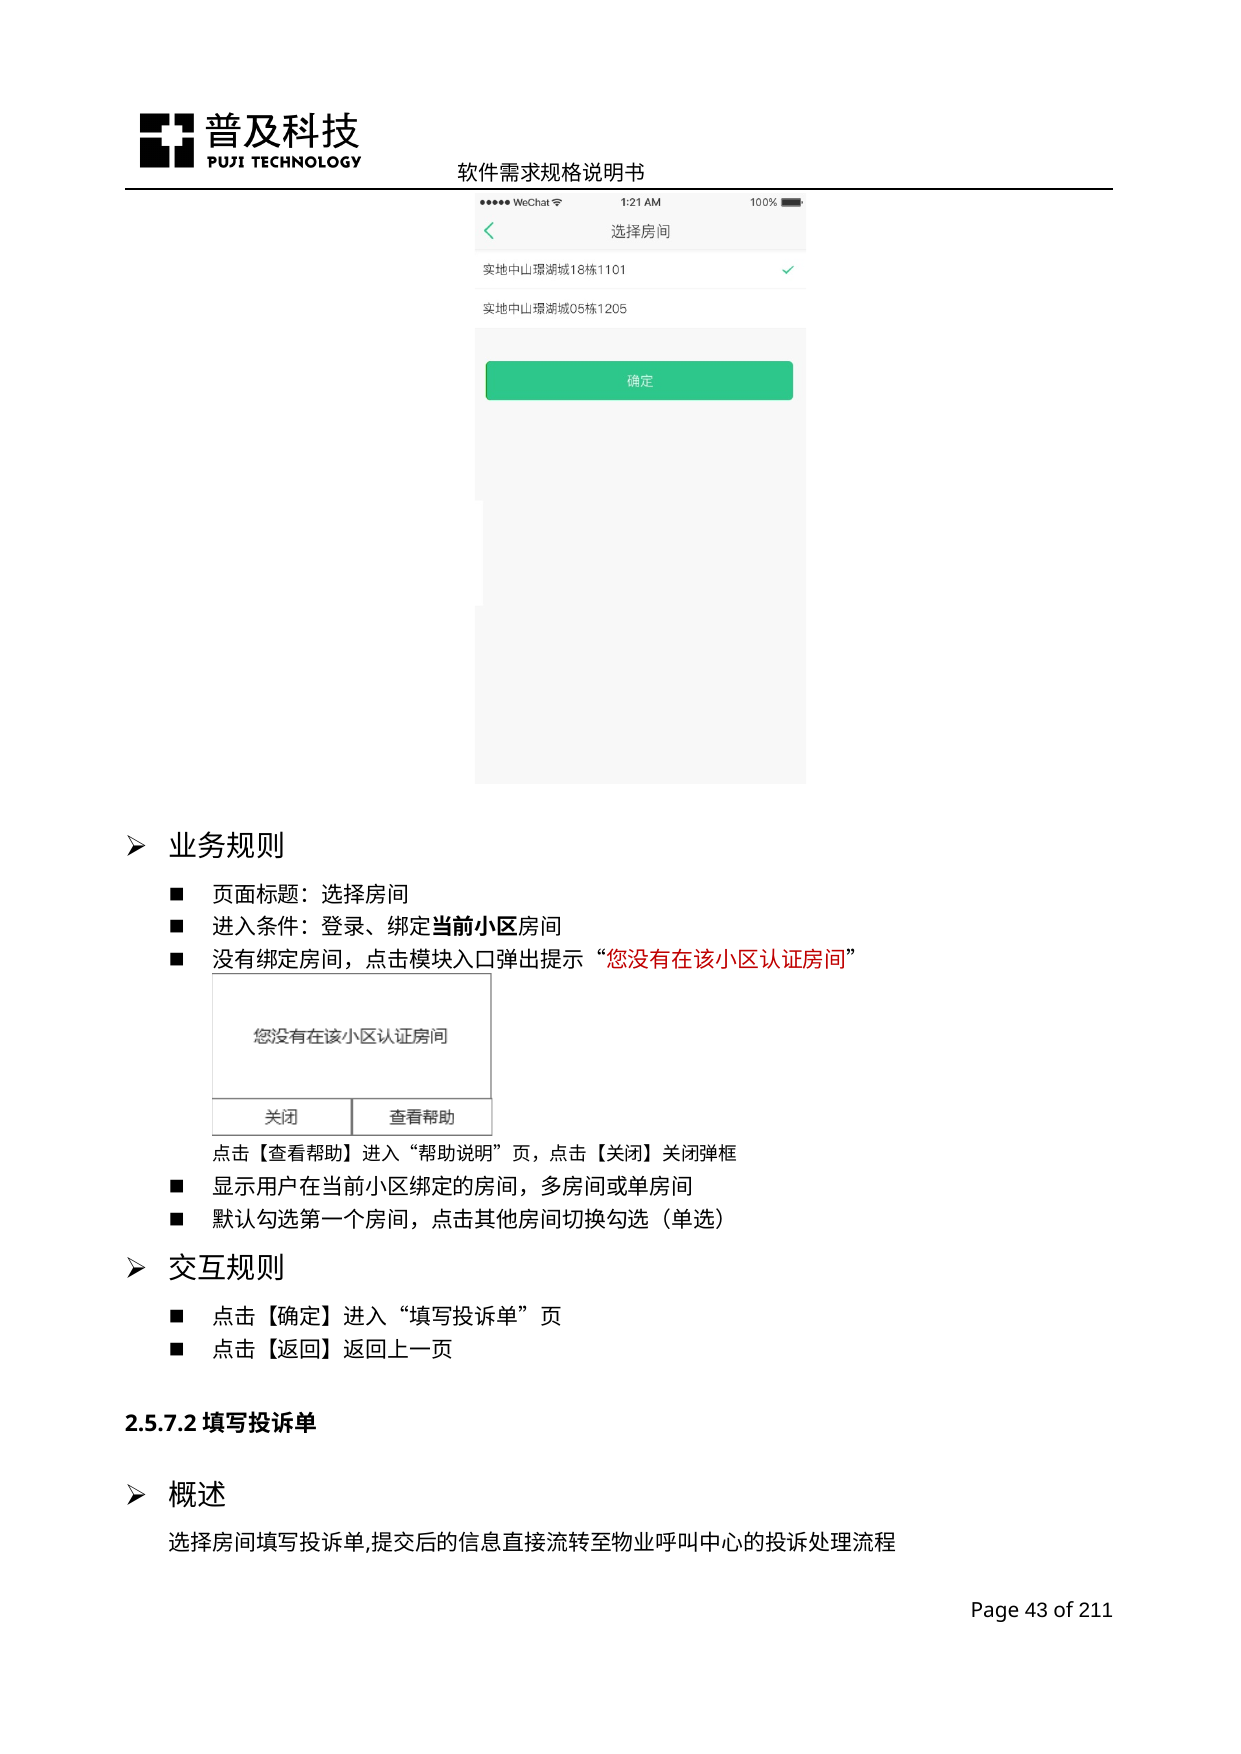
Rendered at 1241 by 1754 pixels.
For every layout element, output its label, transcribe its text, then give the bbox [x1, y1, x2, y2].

list 页面标题：选择房间 [168, 876, 1113, 909]
list 显示用户在当前小区绑定的房间，多房间或单房间 [168, 1169, 1113, 1201]
list 点击【确定】进入“填写投诉单”页 [168, 1299, 1113, 1331]
picture [474, 193, 807, 784]
list 概述 [124, 1460, 1113, 1525]
list 进入条件：登录、绑定当前小区房间 [168, 909, 1113, 941]
list 默认勾选第一个房间，点击其他房间切换勾选（单选） [168, 1201, 1113, 1234]
list 点击【返回】返回上一页 [168, 1331, 1113, 1364]
list 业务规则 [124, 811, 1113, 876]
list 选择房间填写投诉单,提交后的信息直接流转至物业呼叫中心的投诉处理流程 [168, 1525, 1113, 1557]
list 没有绑定房间，点击模块入口弹出提示“您没有在该小区认证房间” [168, 941, 1113, 974]
list 交互规则 [124, 1234, 1113, 1299]
list 点击【查看帮助】进入“帮助说明”页，点击【关闭】关闭弹框 [212, 1136, 1113, 1169]
subtitle 填写投诉单 [124, 1389, 1113, 1454]
picture [212, 973, 493, 1136]
picture [124, 103, 365, 180]
